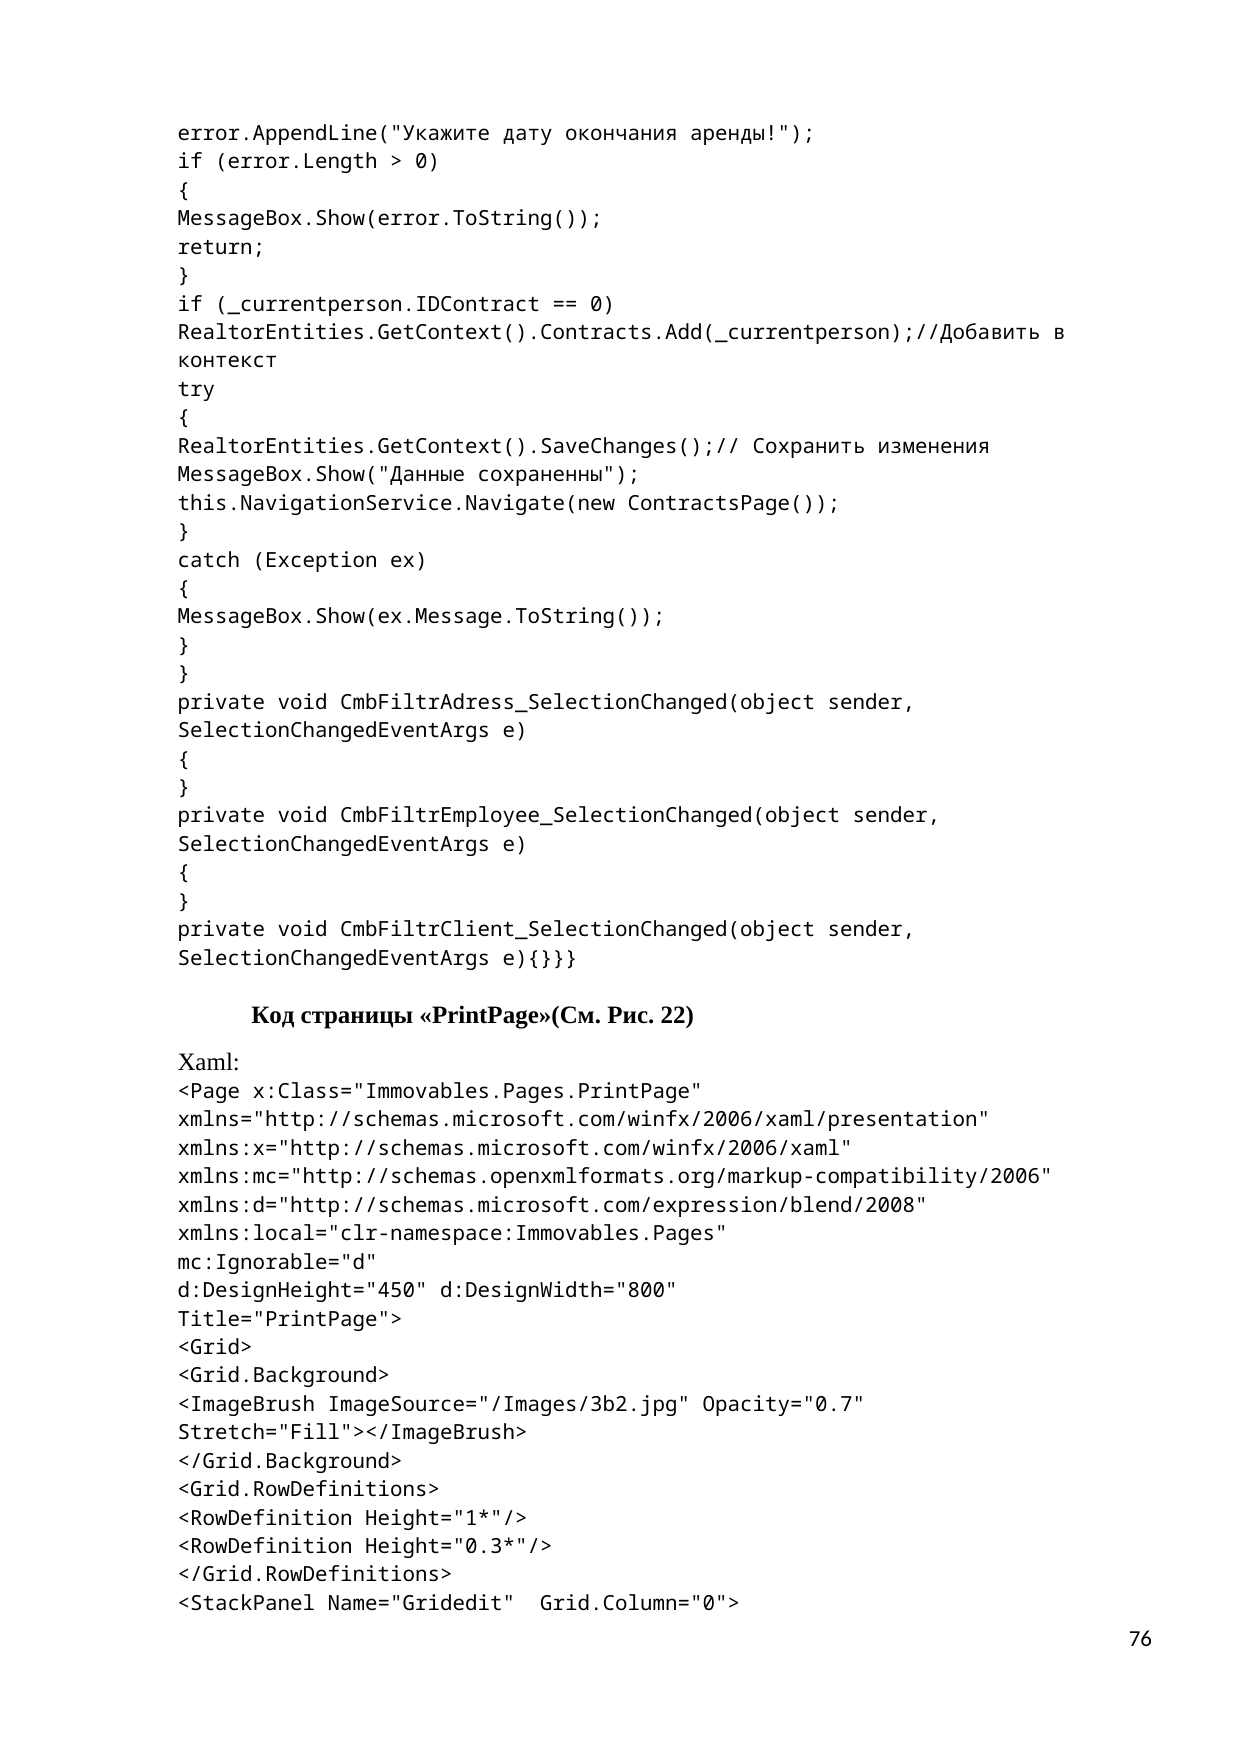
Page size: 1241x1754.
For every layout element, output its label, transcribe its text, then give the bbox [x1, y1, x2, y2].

text } [177, 630, 1152, 658]
text <Page x:Class="Immovables.Pages.PrintPage" [177, 1076, 1152, 1104]
text <StackPanel Name="Gridedit" Grid.Column="0"> [177, 1588, 1152, 1616]
text </Grid.Background> [177, 1446, 1152, 1474]
text <RowDefinition Height="1*"/> [177, 1503, 1152, 1531]
text error.AppendLine("Укажите дату окончания аренды!"); [177, 118, 1152, 147]
text Код страницы «PrintPage»(См. Рис. 22) [177, 1000, 1152, 1028]
text { [177, 402, 1152, 431]
text try [177, 374, 1152, 402]
text } [177, 886, 1152, 914]
text xmlns:d="http://schemas.microsoft.com/expression/blend/2008" [177, 1190, 1152, 1218]
text { [177, 744, 1152, 772]
text catch (Exception ex) [177, 545, 1152, 573]
text xmlns="http://schemas.microsoft.com/winfx/2006/xaml/presentation" [177, 1104, 1152, 1133]
text } [177, 658, 1152, 687]
text this.NavigationService.Navigate(new ContractsPage()); [177, 488, 1152, 516]
text <Grid.Background> [177, 1361, 1152, 1389]
text } [177, 772, 1152, 801]
text return; [177, 232, 1152, 260]
text } [177, 516, 1152, 545]
text RealtorEntities.GetContext().SaveChanges();// Сохранить изменения [177, 431, 1152, 459]
text private void CmbFiltrClient_SelectionChanged(object sender, SelectionChangedEventArgs e){}}} [177, 914, 1152, 971]
text mc:Ignorable="d" [177, 1247, 1152, 1275]
text } [177, 260, 1152, 289]
text <RowDefinition Height="0.3*"/> [177, 1531, 1152, 1559]
text RealtorEntities.GetContext().Contracts.Add(_currentperson);//Добавить в контекст [177, 317, 1152, 374]
text Title="PrintPage"> [177, 1304, 1152, 1332]
text private void CmbFiltrEmployee_SelectionChanged(object sender, SelectionChangedEventArgs e) [177, 801, 1152, 857]
text xmlns:local="clr-namespace:Immovables.Pages" [177, 1218, 1152, 1247]
text private void CmbFiltrAdress_SelectionChanged(object sender, SelectionChangedEventArgs e) [177, 687, 1152, 744]
text xmlns:mc="http://schemas.openxmlformats.org/markup-compatibility/2006" [177, 1161, 1152, 1190]
text { [177, 573, 1152, 602]
text Xaml: [177, 1047, 1152, 1076]
text d:DesignHeight="450" d:DesignWidth="800" [177, 1275, 1152, 1304]
text MessageBox.Show(error.ToString()); [177, 203, 1152, 232]
text { [177, 175, 1152, 203]
text MessageBox.Show("Данные сохраненны"); [177, 459, 1152, 488]
text <Grid.RowDefinitions> [177, 1474, 1152, 1503]
text </Grid.RowDefinitions> [177, 1559, 1152, 1588]
text <Grid> [177, 1332, 1152, 1361]
text { [177, 857, 1152, 886]
text if (_currentperson.IDContract == 0) [177, 289, 1152, 317]
text xmlns:x="http://schemas.microsoft.com/winfx/2006/xaml" [177, 1133, 1152, 1161]
text MessageBox.Show(ex.Message.ToString()); [177, 602, 1152, 630]
text <ImageBrush ImageSource="/Images/3b2.jpg" Opacity="0.7" Stretch="Fill"></ImageBrush> [177, 1389, 1152, 1446]
text if (error.Length > 0) [177, 147, 1152, 175]
